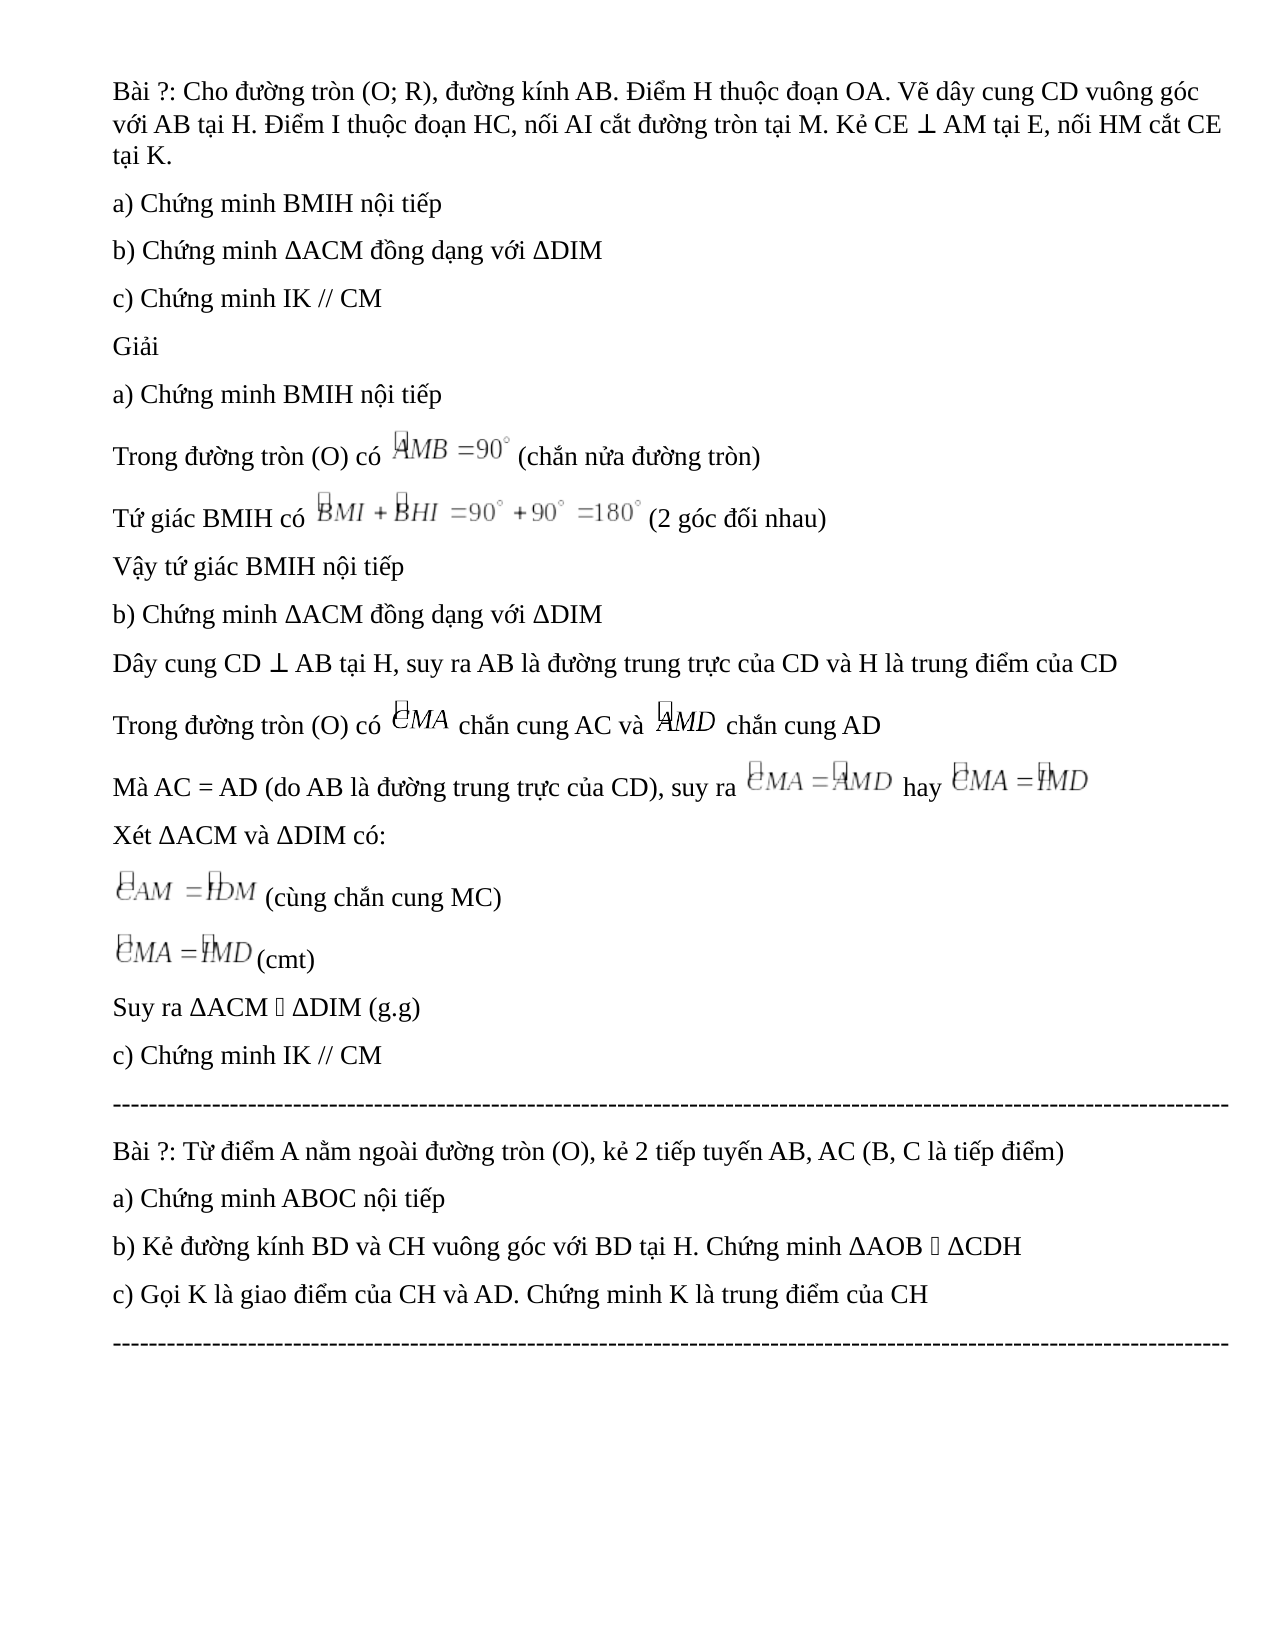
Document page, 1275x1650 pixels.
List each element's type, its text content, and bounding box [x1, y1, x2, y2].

text c) Chứng minh IK // CM [112, 1039, 1237, 1070]
text Vậy tứ giác BMIH nội tiếp [112, 550, 1237, 581]
text b) Chứng minh ΔACM đồng dạng với ΔDIM [112, 598, 1237, 629]
text Dây cung CD ⊥ AB tại H, suy ra AB là đường trung trực của CD và H là trung điểm của CD [112, 646, 1237, 678]
text ---------------------------------------------------------------------------------------------------------------------------- [112, 1326, 1237, 1357]
text c) Chứng minh IK // CM [112, 282, 1237, 313]
text Mà AC = AD (do AB là đường trung trực của CD), suy ra hay [112, 757, 1237, 802]
text Suy ra ΔACM ΔDIM (g.g) [112, 991, 1237, 1022]
text a) Chứng minh BMIH nội tiếp [112, 187, 1237, 218]
text Giải [112, 330, 1237, 361]
text Xét ΔACM và ΔDIM có: [112, 819, 1237, 850]
text Bài ?: Cho đường tròn (O; R), đường kính AB. Điểm H thuộc đoạn OA. Vẽ dây cung CD vuông góc với AB tại H. Điểm I thuộc đoạn HC, nối AI cắt đường tròn tại M. Kẻ CE ⊥ AM tại E, nối HM cắt CE tại K. [112, 75, 1237, 170]
text Bài ?: Từ điểm A nằm ngoài đường tròn (O), kẻ 2 tiếp tuyến AB, AC (B, C là tiếp điểm) [112, 1134, 1237, 1166]
text b) Chứng minh ΔACM đồng dạng với ΔDIM [112, 234, 1237, 266]
text a) Chứng minh ABOC nội tiếp [112, 1182, 1237, 1213]
text b) Kẻ đường kính BD và CH vuông góc với BD tại H. Chứng minh ΔAOB ΔCDH [112, 1230, 1237, 1261]
text (cmt) [112, 929, 1237, 974]
text c) Gọi K là giao điểm của CH và AD. Chứng minh K là trung điểm của CH [112, 1278, 1237, 1309]
text Trong đường tròn (O) có chắn cung AC và chắn cung AD [112, 695, 1237, 740]
text Tứ giác BMIH có (2 góc đối nhau) [112, 488, 1237, 533]
text Trong đường tròn (O) có (chắn nửa đường tròn) [112, 426, 1237, 471]
text ---------------------------------------------------------------------------------------------------------------------------- [112, 1087, 1237, 1118]
text (cùng chắn cung MC) [112, 867, 1237, 912]
text a) Chứng minh BMIH nội tiếp [112, 378, 1237, 409]
